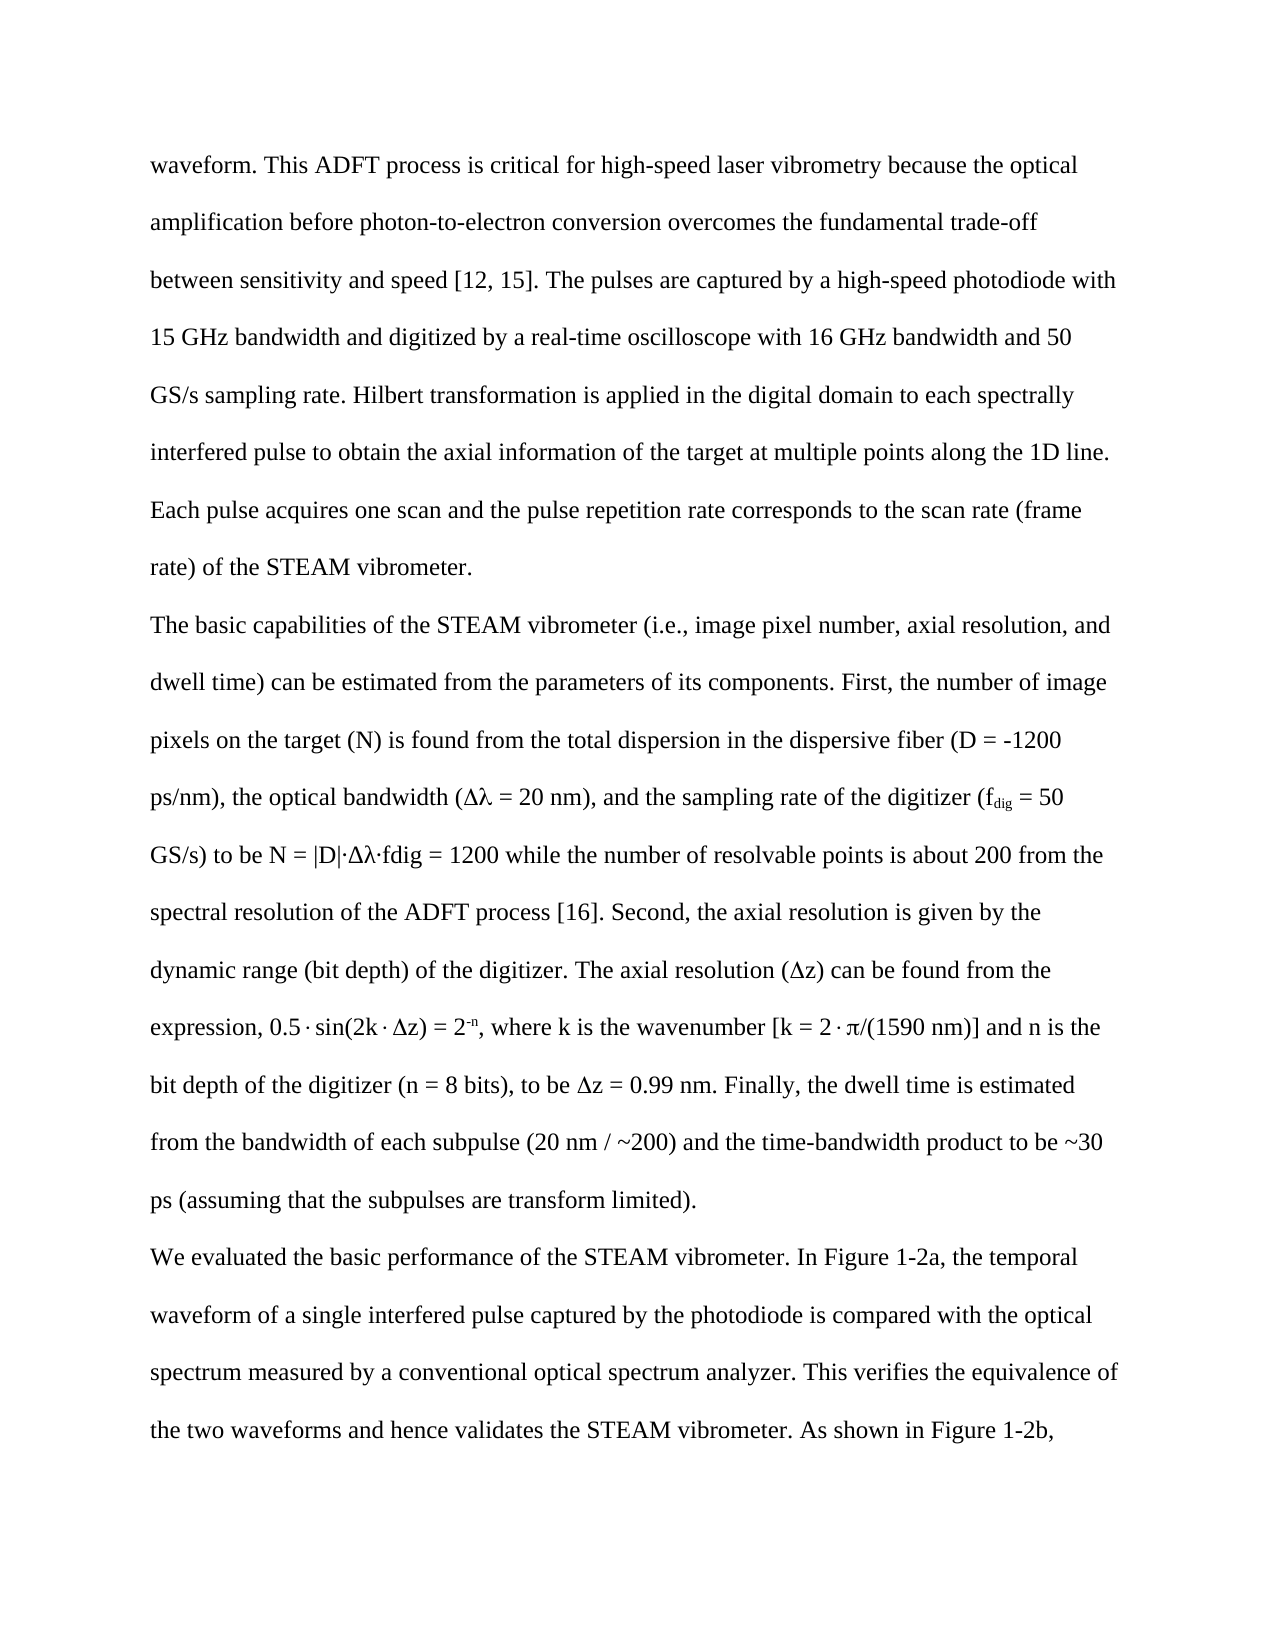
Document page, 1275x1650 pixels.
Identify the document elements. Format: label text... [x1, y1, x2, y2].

text The basic capabilities of the STEAM vibrometer (i.e., image pixel number, axial resolution, and dwell time) can be estimated from the parameters of its components. First, the number of image pixels on the target (N) is found from the total dispersion in the dispersive fiber (D = -1200 ps/nm), the optical bandwidth ( = 20 nm), and the sampling rate of the digitizer (fdig = 50 GS/s) to be N = |D|∙Δλ∙fdig = 1200 while the number of resolvable points is about 200 from the spectral resolution of the ADFT process [16]. Second, the axial resolution is given by the dynamic range (bit depth) of the digitizer. The axial resolution (z) can be found from the expression, 0.5sin(2kz) = 2-n, where k is the wavenumber [k = 2/(1590 nm)] and n is the bit depth of the digitizer (n = 8 bits), to be z = 0.99 nm. Finally, the dwell time is estimated from the bandwidth of each subpulse (20 nm / ~200) and the time-bandwidth product to be ~30 ps (assuming that the subpulses are transform limited). [150, 610, 1125, 1214]
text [150, 1242, 1125, 1444]
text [150, 150, 1125, 581]
